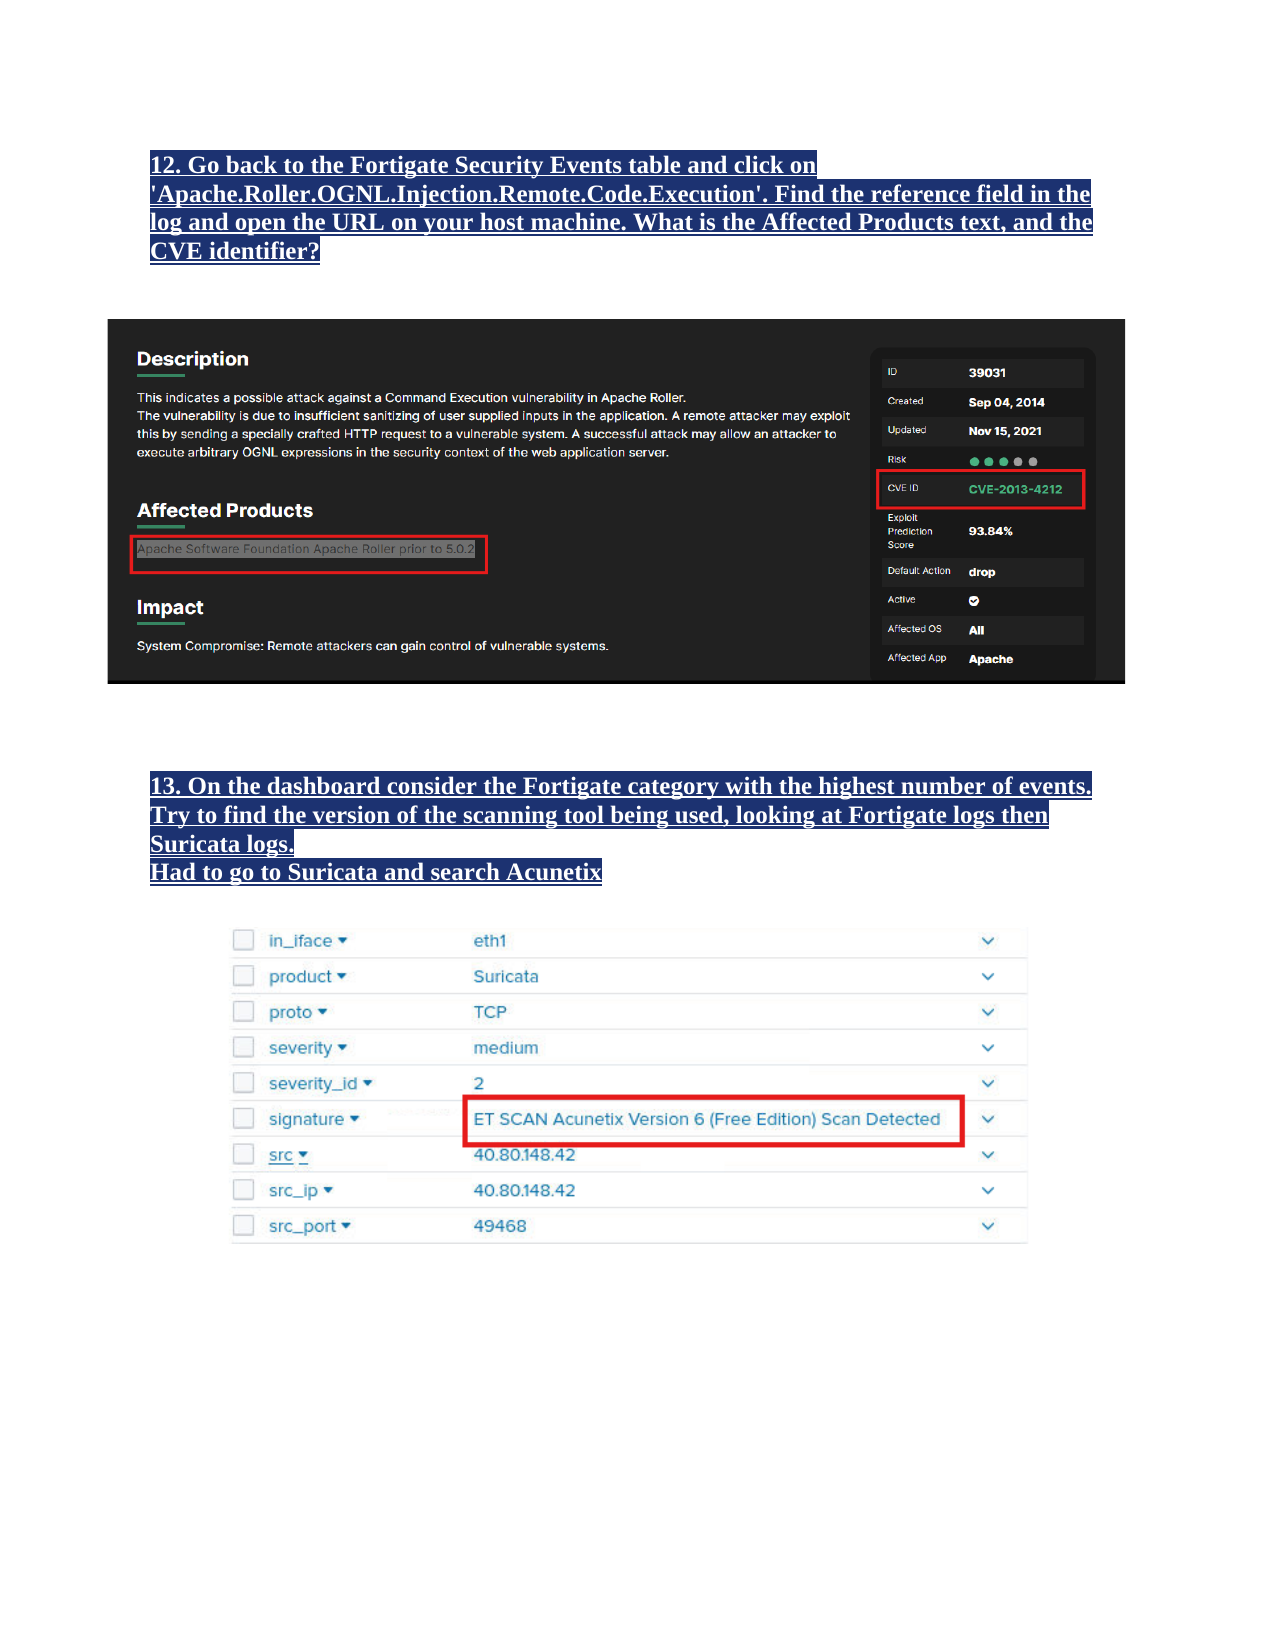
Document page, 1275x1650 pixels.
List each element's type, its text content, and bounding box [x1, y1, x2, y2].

text 12. Go back to the Fortigate Security Events table and click on 'Apache.Roller.OGNL.Injection.Remote.Code.Execution'. Find the reference field in the log and open the URL on your host machine. What is the Affected Products text, and the CVE identifier? [150, 150, 1125, 265]
text 13. On the dashboard consider the Fortigate category with the highest number of events. Try to find the version of the scanning tool being used, looking at Fortigate logs then Suricata logs. [294, 771, 1125, 857]
text Had to go to Suricata and search Acunetix [272, 857, 1125, 886]
picture [150, 927, 1125, 1244]
picture [107, 319, 1125, 684]
